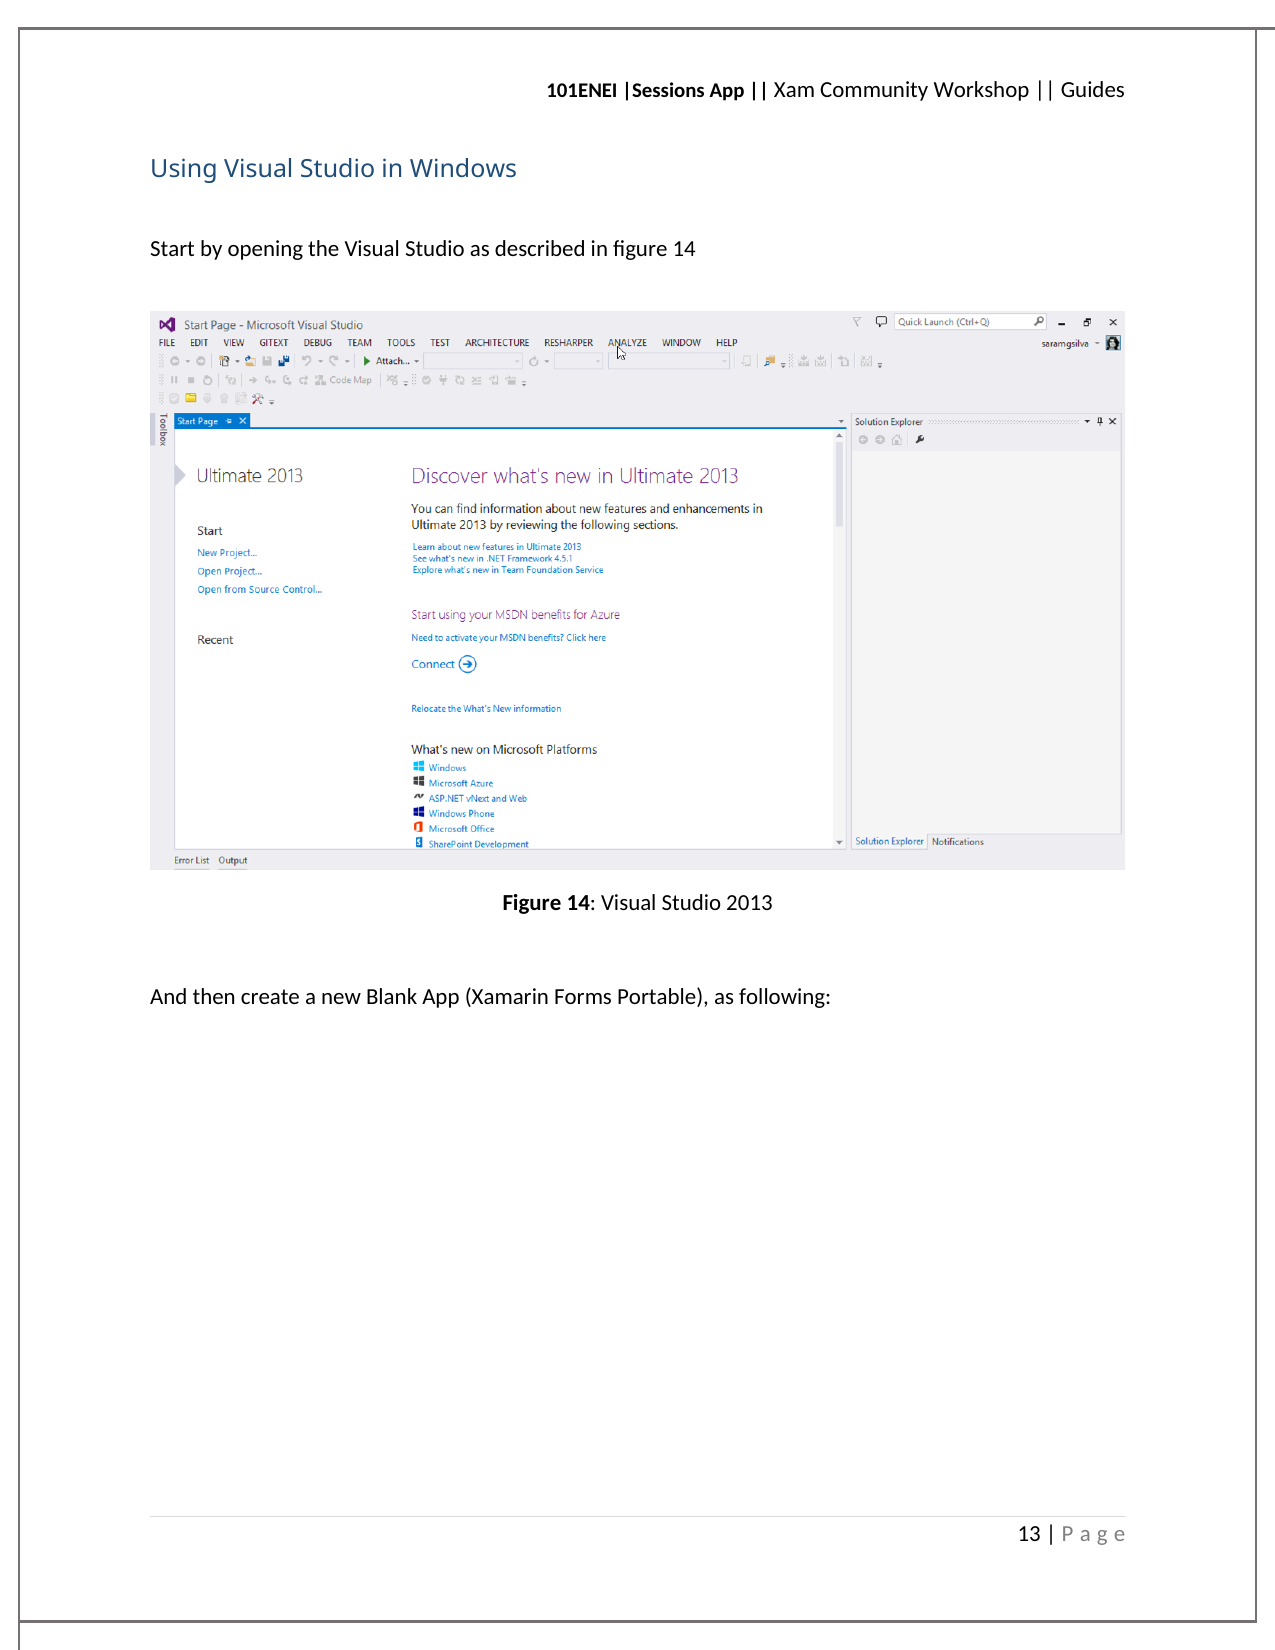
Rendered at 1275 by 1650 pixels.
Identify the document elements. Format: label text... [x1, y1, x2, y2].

text Start by opening the Visual Studio as described in figure 14 [150, 234, 1125, 262]
text And then create a new Blank App (Xamarin Forms Portable), as following: [150, 982, 1125, 1010]
subtitle Using Visual Studio in Windows [150, 150, 1125, 184]
text Figure 14: Visual Studio 2013 [150, 888, 1125, 916]
picture [150, 311, 1125, 870]
